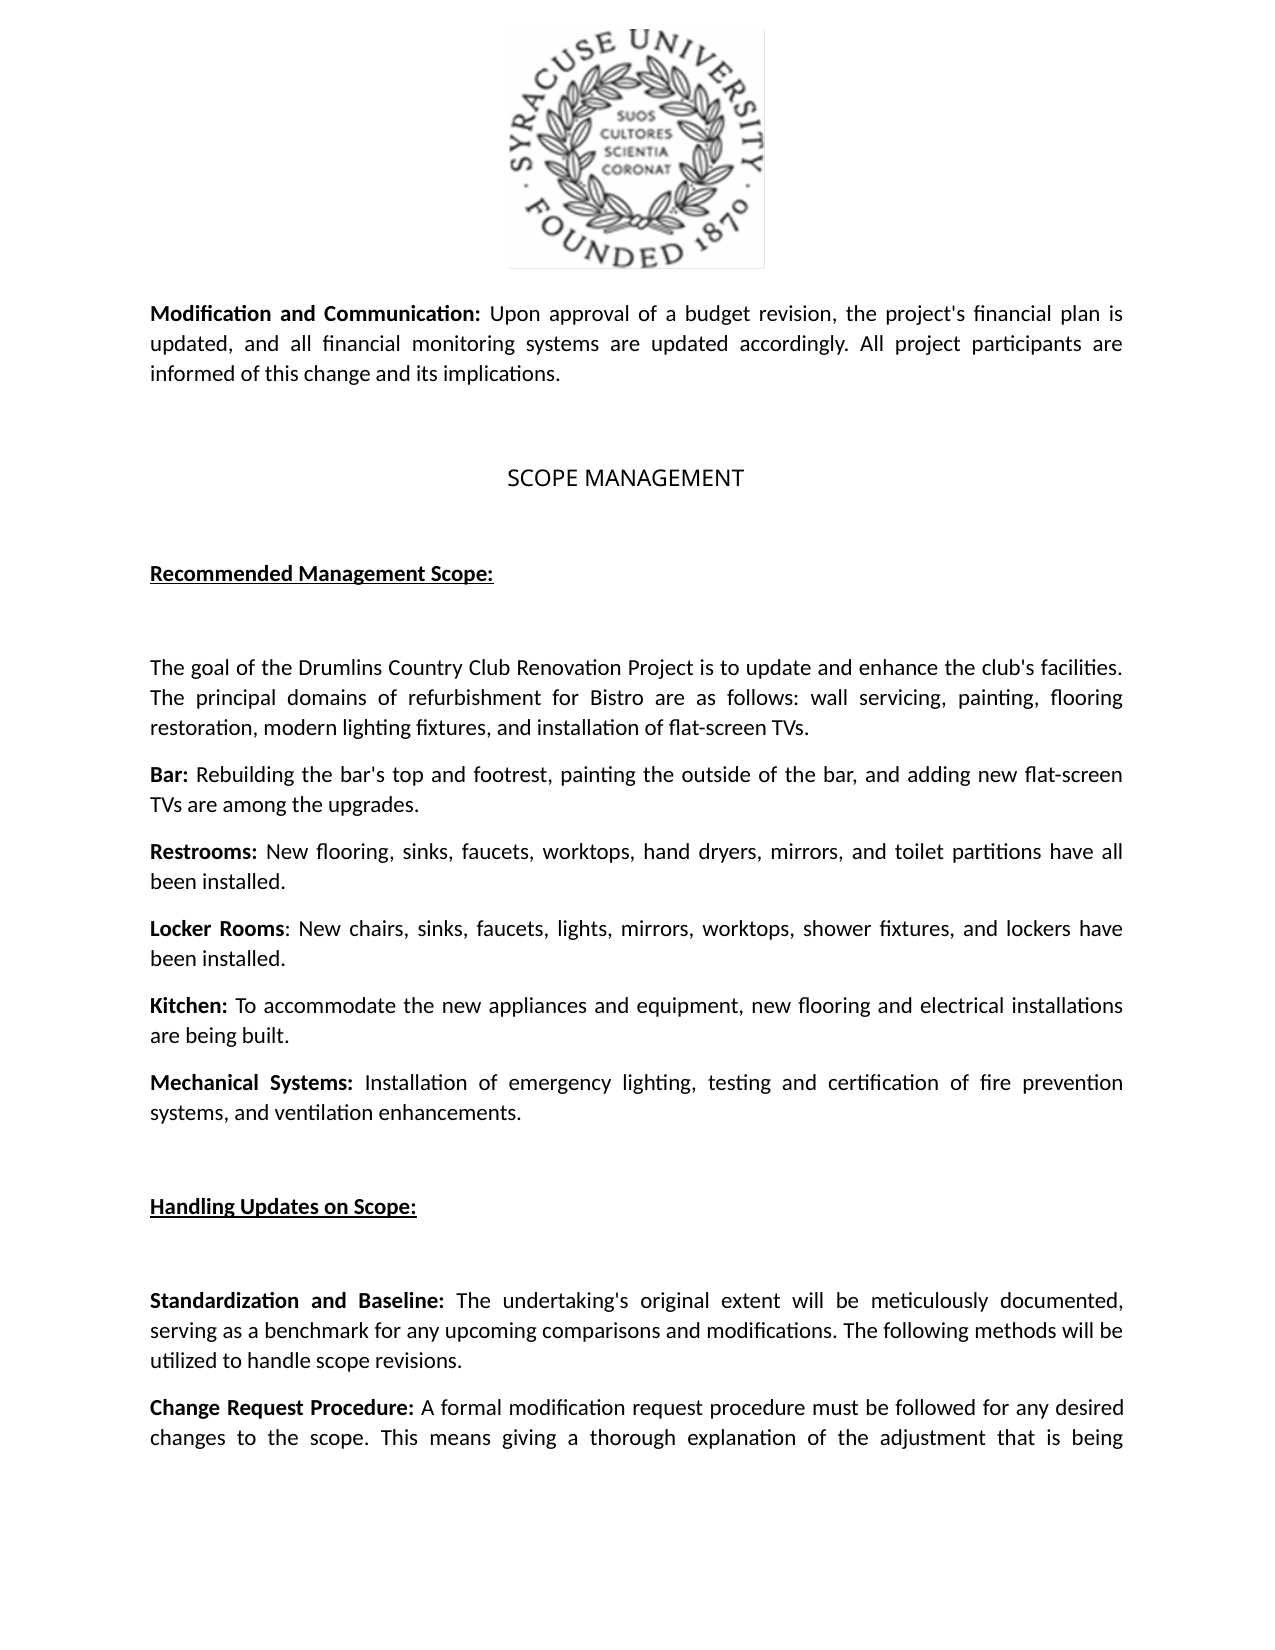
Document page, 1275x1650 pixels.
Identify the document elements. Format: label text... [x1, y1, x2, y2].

text Handling Updates on Scope: [150, 1192, 1125, 1220]
text Restrooms: New flooring, sinks, faucets, worktops, hand dryers, mirrors, and toilet partitions have all been installed. [150, 837, 1125, 895]
text Recommended Management Scope: [150, 559, 1125, 587]
text Bar: Rebuilding the bar's top and footrest, painting the outside of the bar, and adding new flat-screen TVs are among the upgrades. [150, 760, 1125, 818]
text Locker Rooms: New chairs, sinks, faucets, lights, mirrors, worktops, shower fixtures, and lockers have been installed. [150, 914, 1125, 972]
text Kitchen: To accommodate the new appliances and equipment, new flooring and electrical installations are being built. [150, 991, 1125, 1049]
text Modification and Communication: Upon approval of a budget revision, the project's financial plan is updated, and all financial monitoring systems are updated accordingly. All project participants are informed of this change and its implications. [150, 299, 1125, 388]
text Standardization and Baseline: The undertaking's original extent will be meticulously documented, serving as a benchmark for any upcoming comparisons and modifications. The following methods will be utilized to handle scope revisions. [150, 1286, 1125, 1374]
picture [509, 29, 766, 270]
text The goal of the Drumlins Country Club Renovation Project is to update and enhance the club's facilities. The principal domains of refurbishment for Bistro are as follows: wall servicing, painting, flooring restoration, modern lighting fixtures, and installation of flat-screen TVs. [150, 653, 1125, 741]
text Mechanical Systems: Installation of emergency lighting, testing and certification of fire prevention systems, and ventilation enhancements. [150, 1068, 1125, 1126]
text SCOPE MANAGEMENT [150, 462, 1125, 493]
